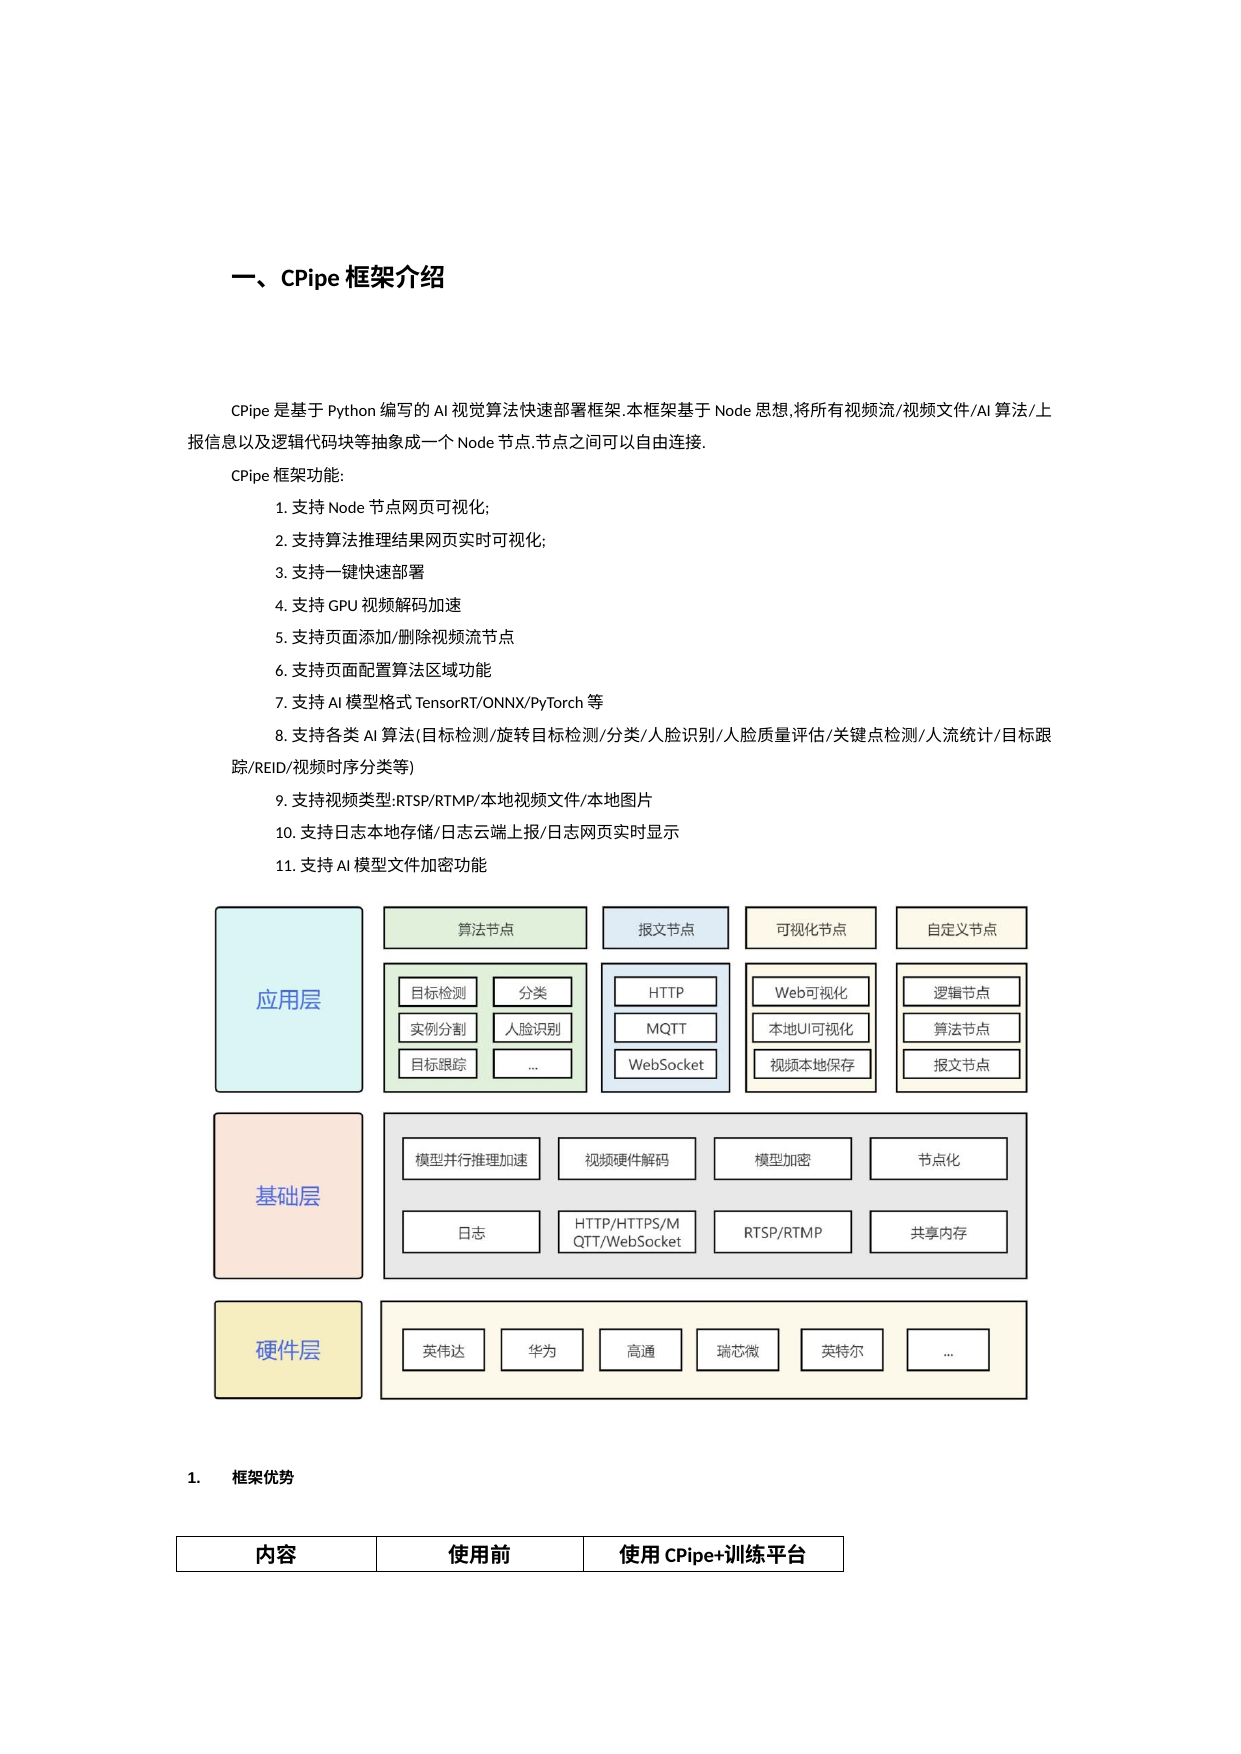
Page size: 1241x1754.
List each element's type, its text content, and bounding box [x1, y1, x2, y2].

list 支持Node节点网页可视化; [231, 490, 1053, 523]
list 支持一键快速部署 [231, 555, 1053, 588]
list 支持AI模型格式TensorRT/ONNX/PyTorch等 [231, 685, 1053, 718]
subtitle CPipe框架介绍 [187, 243, 1053, 308]
table_header 使用CPipe+训练平台 [584, 1537, 843, 1571]
table_header 使用前 [377, 1537, 583, 1571]
list 支持AI模型文件加密功能 [231, 848, 1053, 880]
table_header 内容 [177, 1537, 376, 1571]
text CPipe框架功能: [187, 458, 1053, 490]
picture [187, 880, 1053, 1425]
list 支持日志本地存储/日志云端上报/日志网页实时显示 [231, 815, 1053, 848]
list 支持页面添加/删除视频流节点 [231, 620, 1053, 653]
list 支持视频类型:RTSP/RTMP/本地视频文件/本地图片 [231, 783, 1053, 815]
list 支持页面配置算法区域功能 [231, 653, 1053, 685]
text CPipe是基于Python编写的AI视觉算法快速部署框架.本框架基于Node思想,将所有视频流/视频文件/AI算法/上报信息以及逻辑代码块等抽象成一个Node节点.节点之间可以自由连接. [187, 393, 1053, 458]
list 支持GPU视频解码加速 [231, 588, 1053, 620]
subtitle 框架优势 [187, 1460, 1053, 1492]
list 支持算法推理结果网页实时可视化; [231, 523, 1053, 555]
list 支持各类AI算法(目标检测/旋转目标检测/分类/人脸识别/人脸质量评估/关键点检测/人流统计/目标跟踪/REID/视频时序分类等) [231, 718, 1053, 783]
